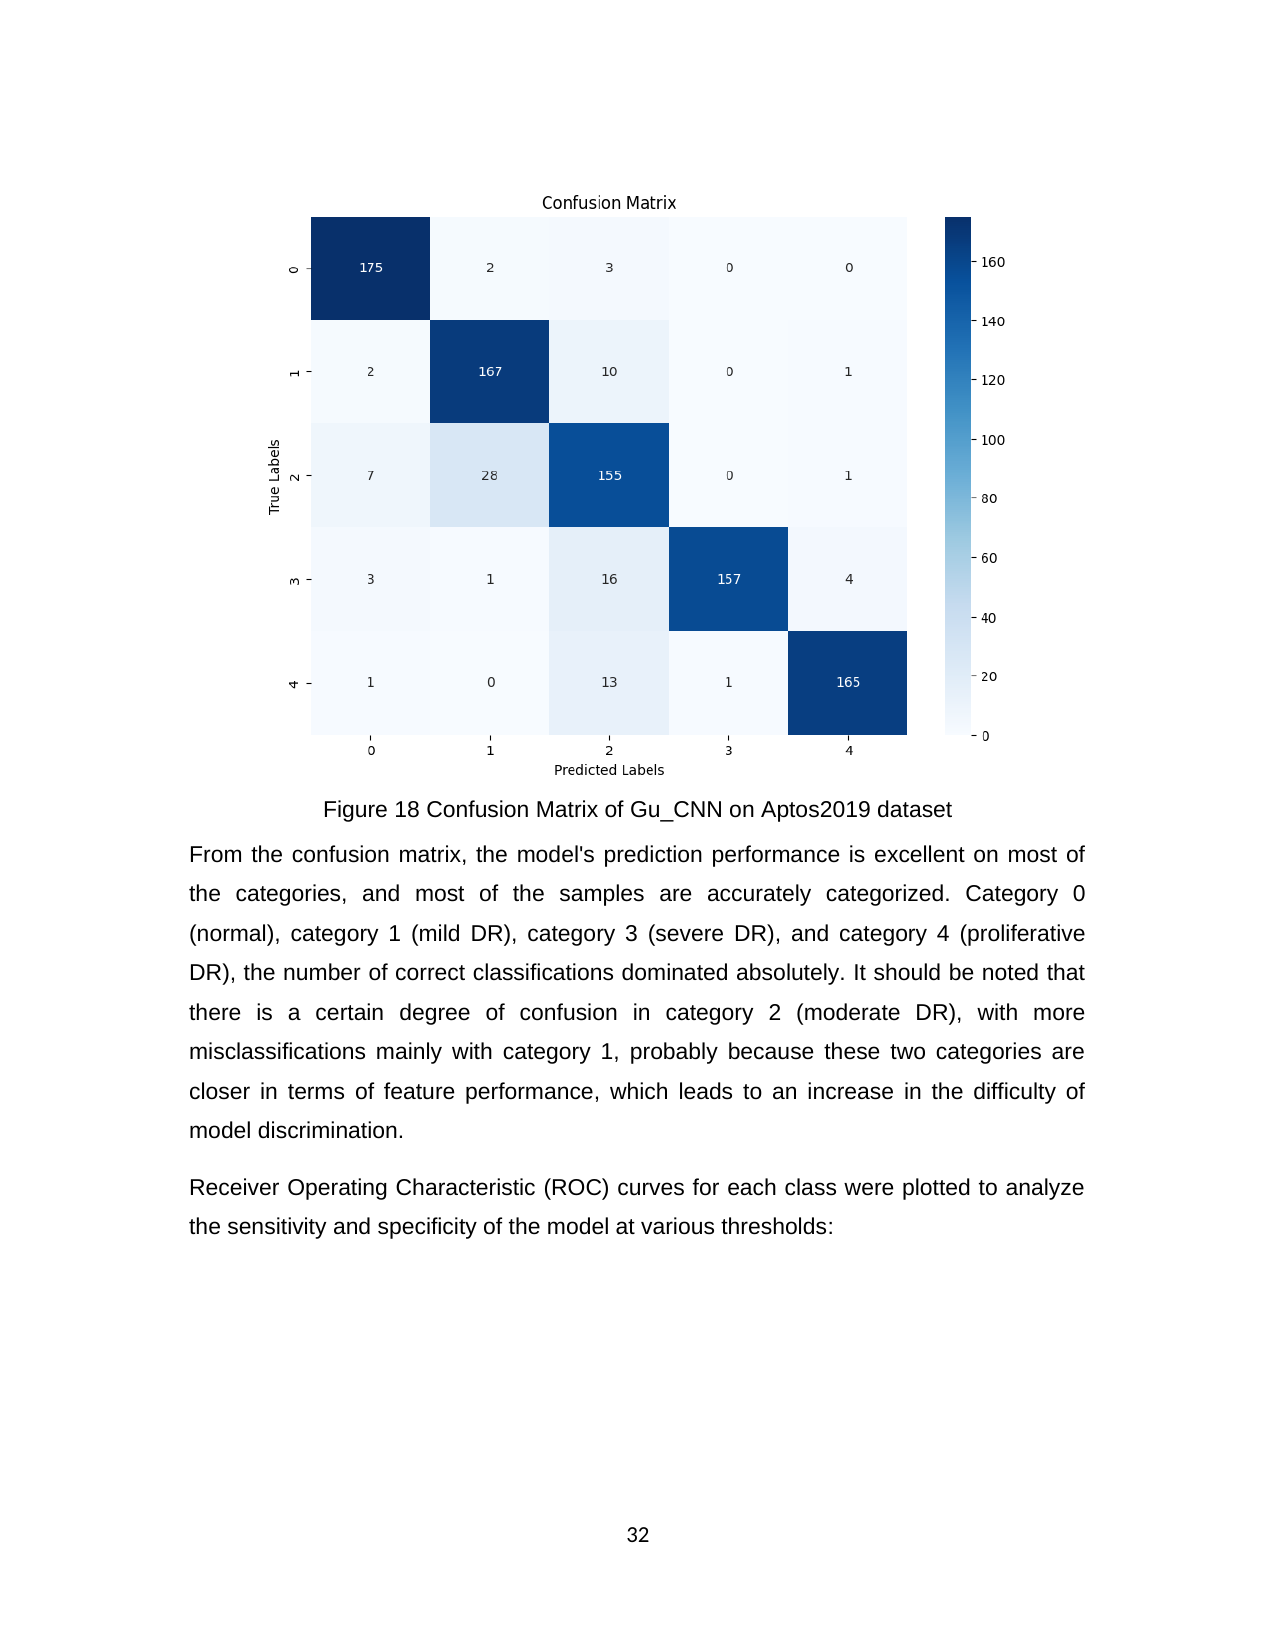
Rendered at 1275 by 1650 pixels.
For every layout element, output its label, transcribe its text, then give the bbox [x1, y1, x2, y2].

picture [266, 192, 1009, 777]
text From the confusion matrix, the model's prediction performance is excellent on most of the categories, and most of the samples are accurately categorized. Category 0 (normal), category 1 (mild DR), category 3 (severe DR), and category 4 (proliferative DR), the number of correct classifications dominated absolutely. It should be noted that there is a certain degree of confusion in category 2 (moderate DR), with more misclassifications mainly with category 1, probably because these two categories are closer in terms of feature performance, which leads to an increase in the difficulty of model discrimination. [189, 841, 1086, 1144]
text Figure 18 Confusion Matrix of Gu_CNN on Aptos2019 dataset [189, 796, 1086, 822]
text Receiver Operating Characteristic (ROC) curves for each class were plotted to analyze the sensitivity and specificity of the model at various thresholds: [189, 1173, 1086, 1239]
